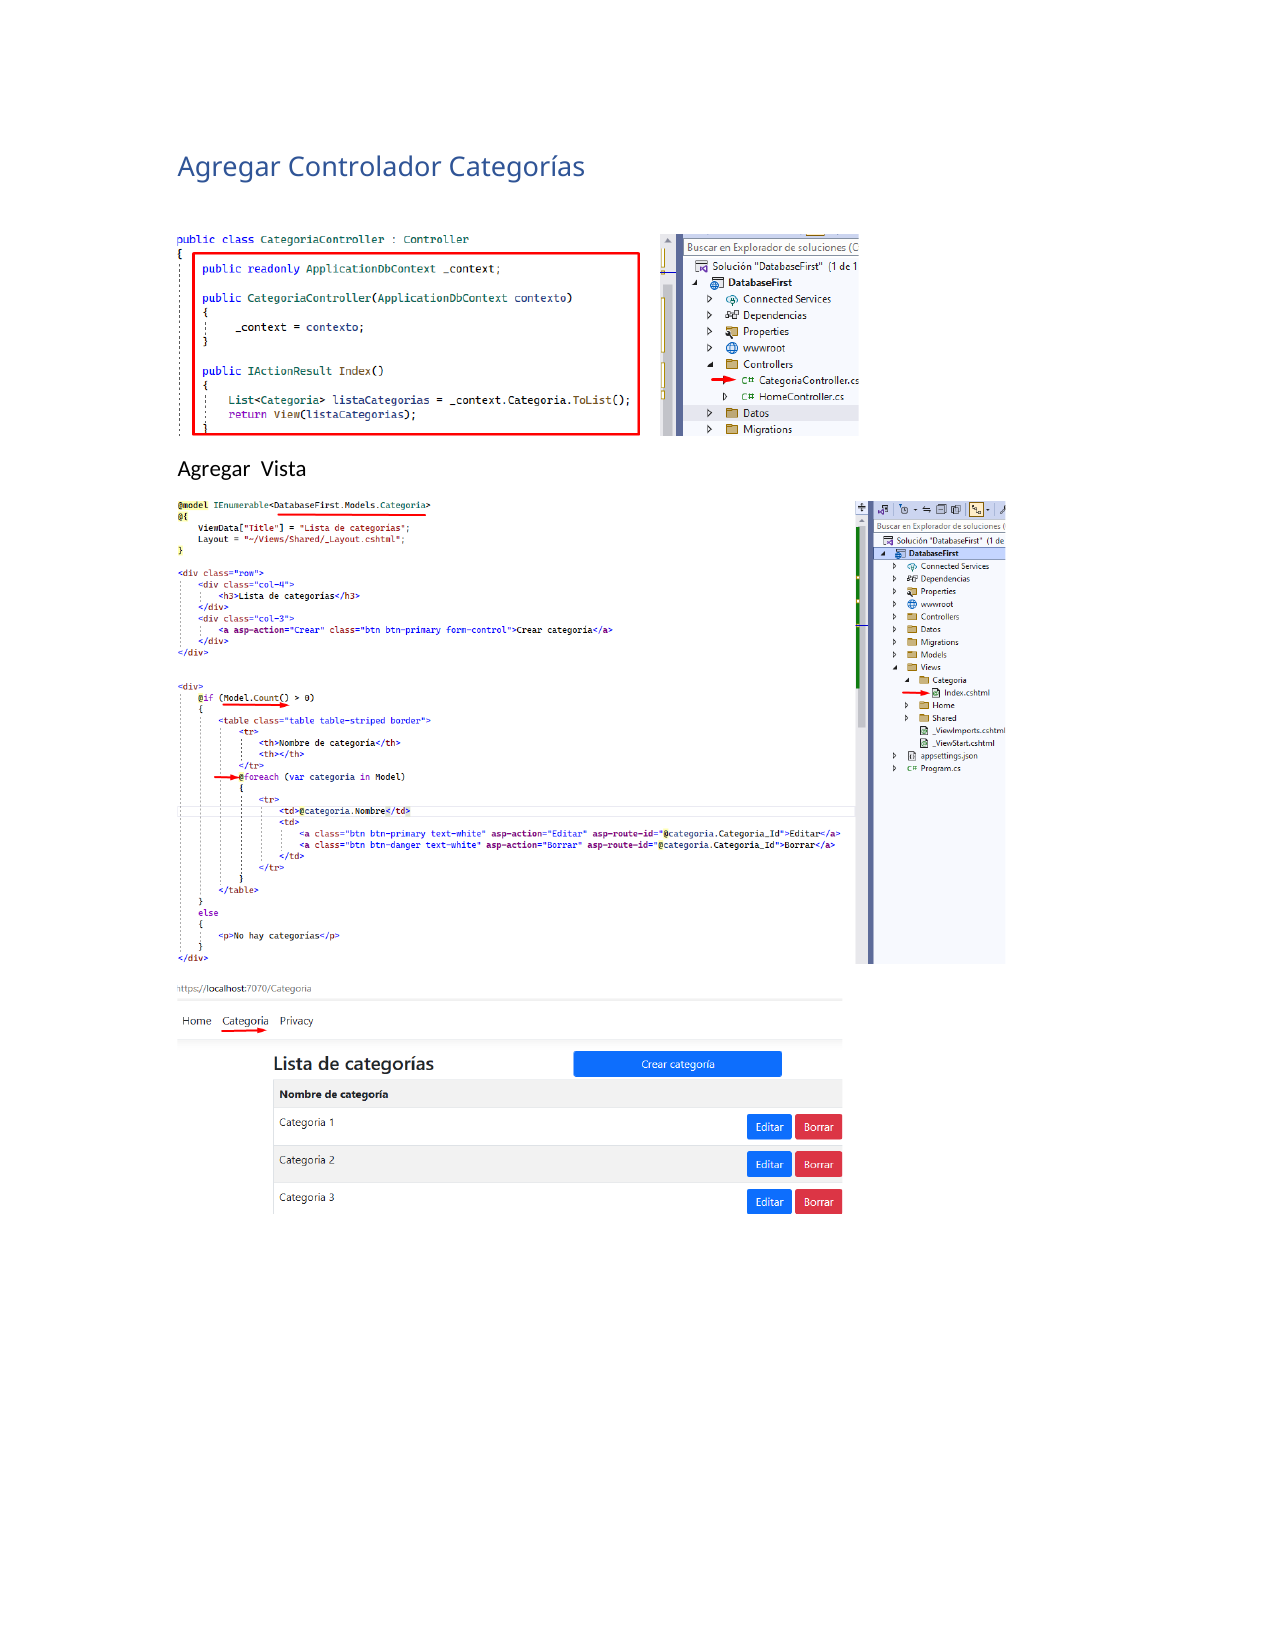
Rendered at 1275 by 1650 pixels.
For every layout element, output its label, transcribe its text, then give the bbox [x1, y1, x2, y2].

picture [177, 234, 859, 436]
picture [177, 982, 843, 1214]
picture [177, 501, 1006, 964]
text Agregar Vista [177, 454, 1098, 482]
subtitle Agregar Controlador Categorías [177, 148, 1098, 184]
